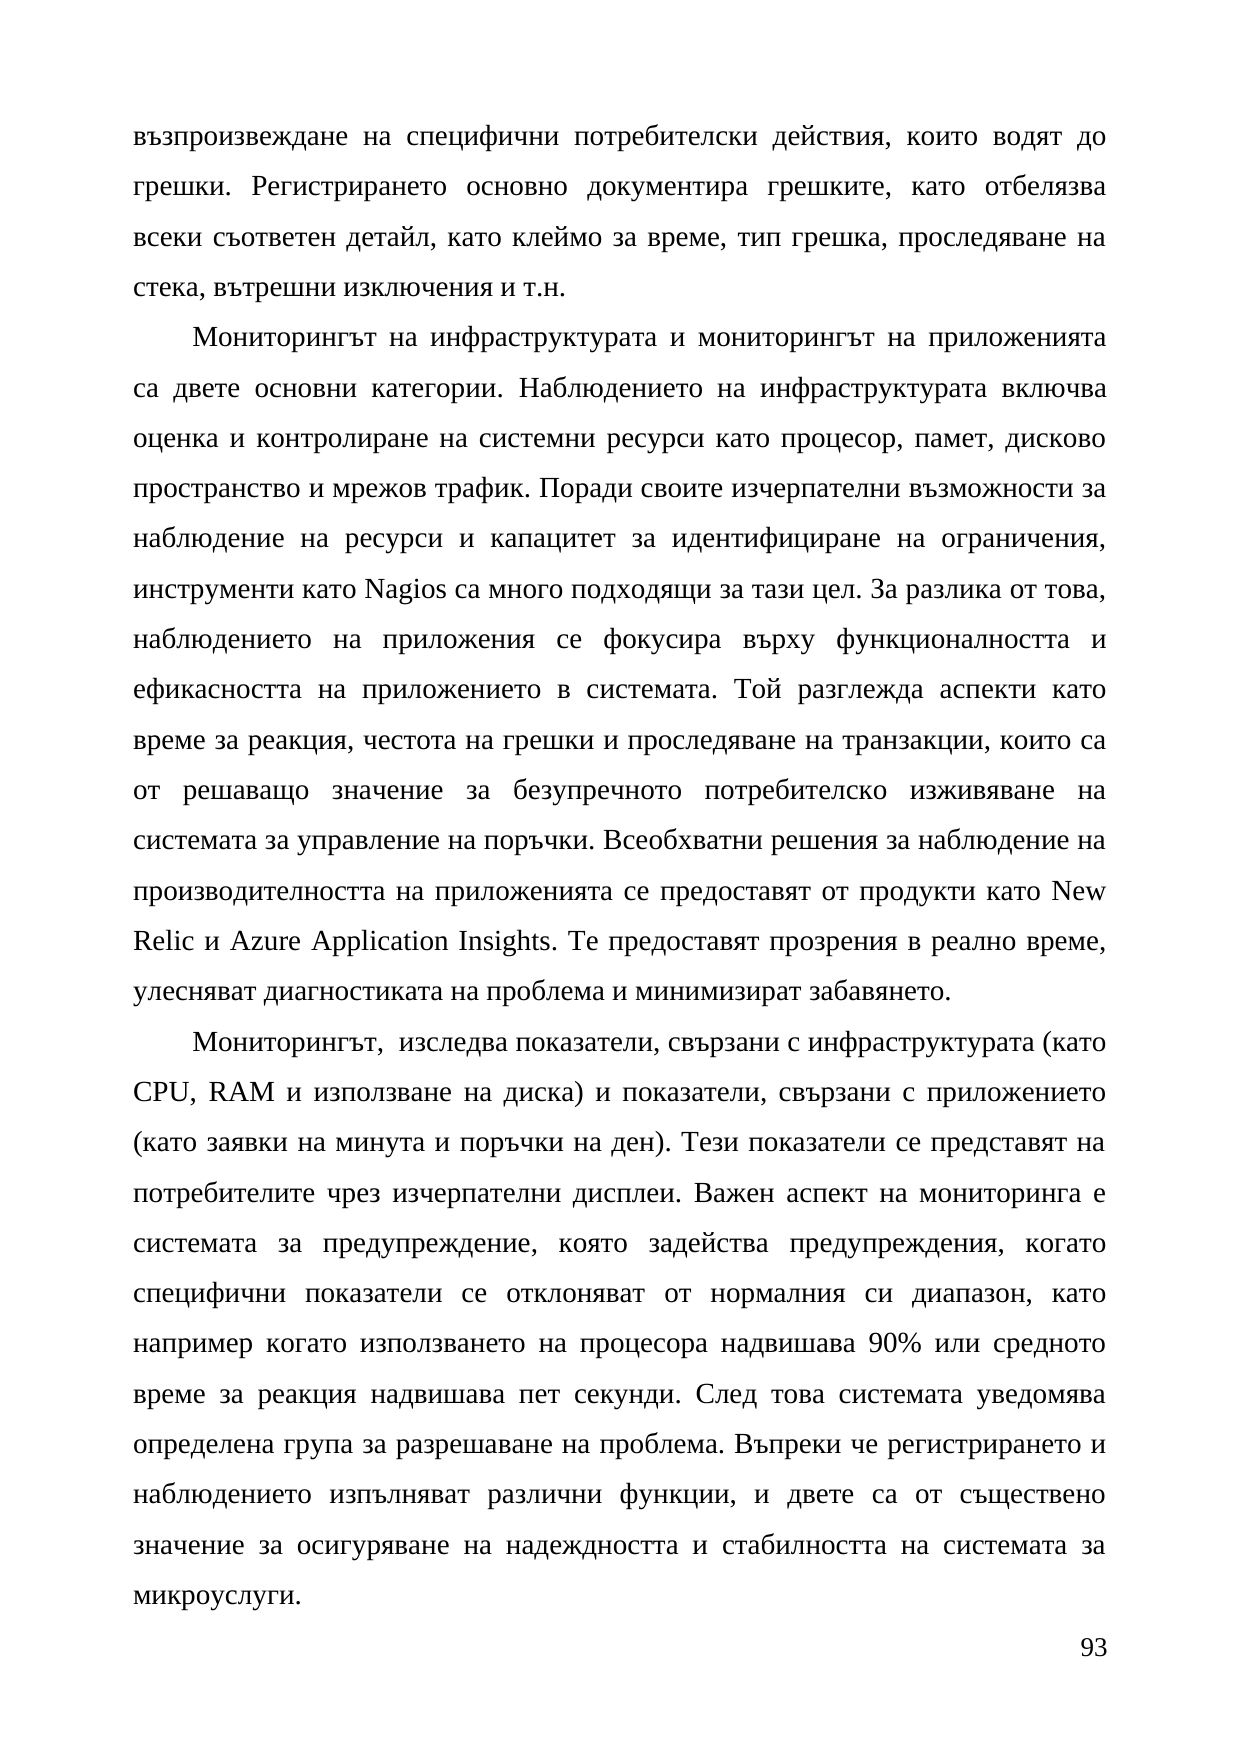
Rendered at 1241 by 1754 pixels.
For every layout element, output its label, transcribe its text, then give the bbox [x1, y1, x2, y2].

text Мониторингът, изследва показатели, свързани с инфраструктурата (като CPU, RAM и използване на диска) и показатели, свързани с приложението (като заявки на минута и поръчки на ден). Тези показатели се представят на потребителите чрез изчерпателни дисплеи. Важен аспект на мониторинга е системата за предупреждение, която задейства предупреждения, когато специфични показатели се отклоняват от нормалния си диапазон, като например когато използването на процесора надвишава 90% или средното време за реакция надвишава пет секунди. След това системата уведомява определена група за разрешаване на проблема. Въпреки че регистрирането и наблюдението изпълняват различни функции, и двете са от съществено значение за осигуряване на надеждността и стабилността на системата за микроуслуги. [133, 1024, 1107, 1611]
text Мониторингът на инфраструктурата и мониторингът на приложенията са двете основни категории. Наблюдението на инфраструктурата включва оценка и контролиране на системни ресурси като процесор, памет, дисково пространство и мрежов трафик. Поради своите изчерпателни възможности за наблюдение на ресурси и капацитет за идентифициране на ограничения, инструменти като Nagios са много подходящи за тази цел. За разлика от това, наблюдението на приложения се фокусира върху функционалността и ефикасността на приложението в системата. Той разглежда аспекти като време за реакция, честота на грешки и проследяване на транзакции, които са от решаващо значение за безупречното потребителско изживяване на системата за управление на поръчки. Всеобхватни решения за наблюдение на производителността на приложенията се предоставят от продукти като New Relic и Azure Application Insights. Те предоставят прозрения в реално време, улесняват диагностиката на проблема и минимизират забавянето. [133, 319, 1107, 1007]
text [133, 118, 1107, 303]
